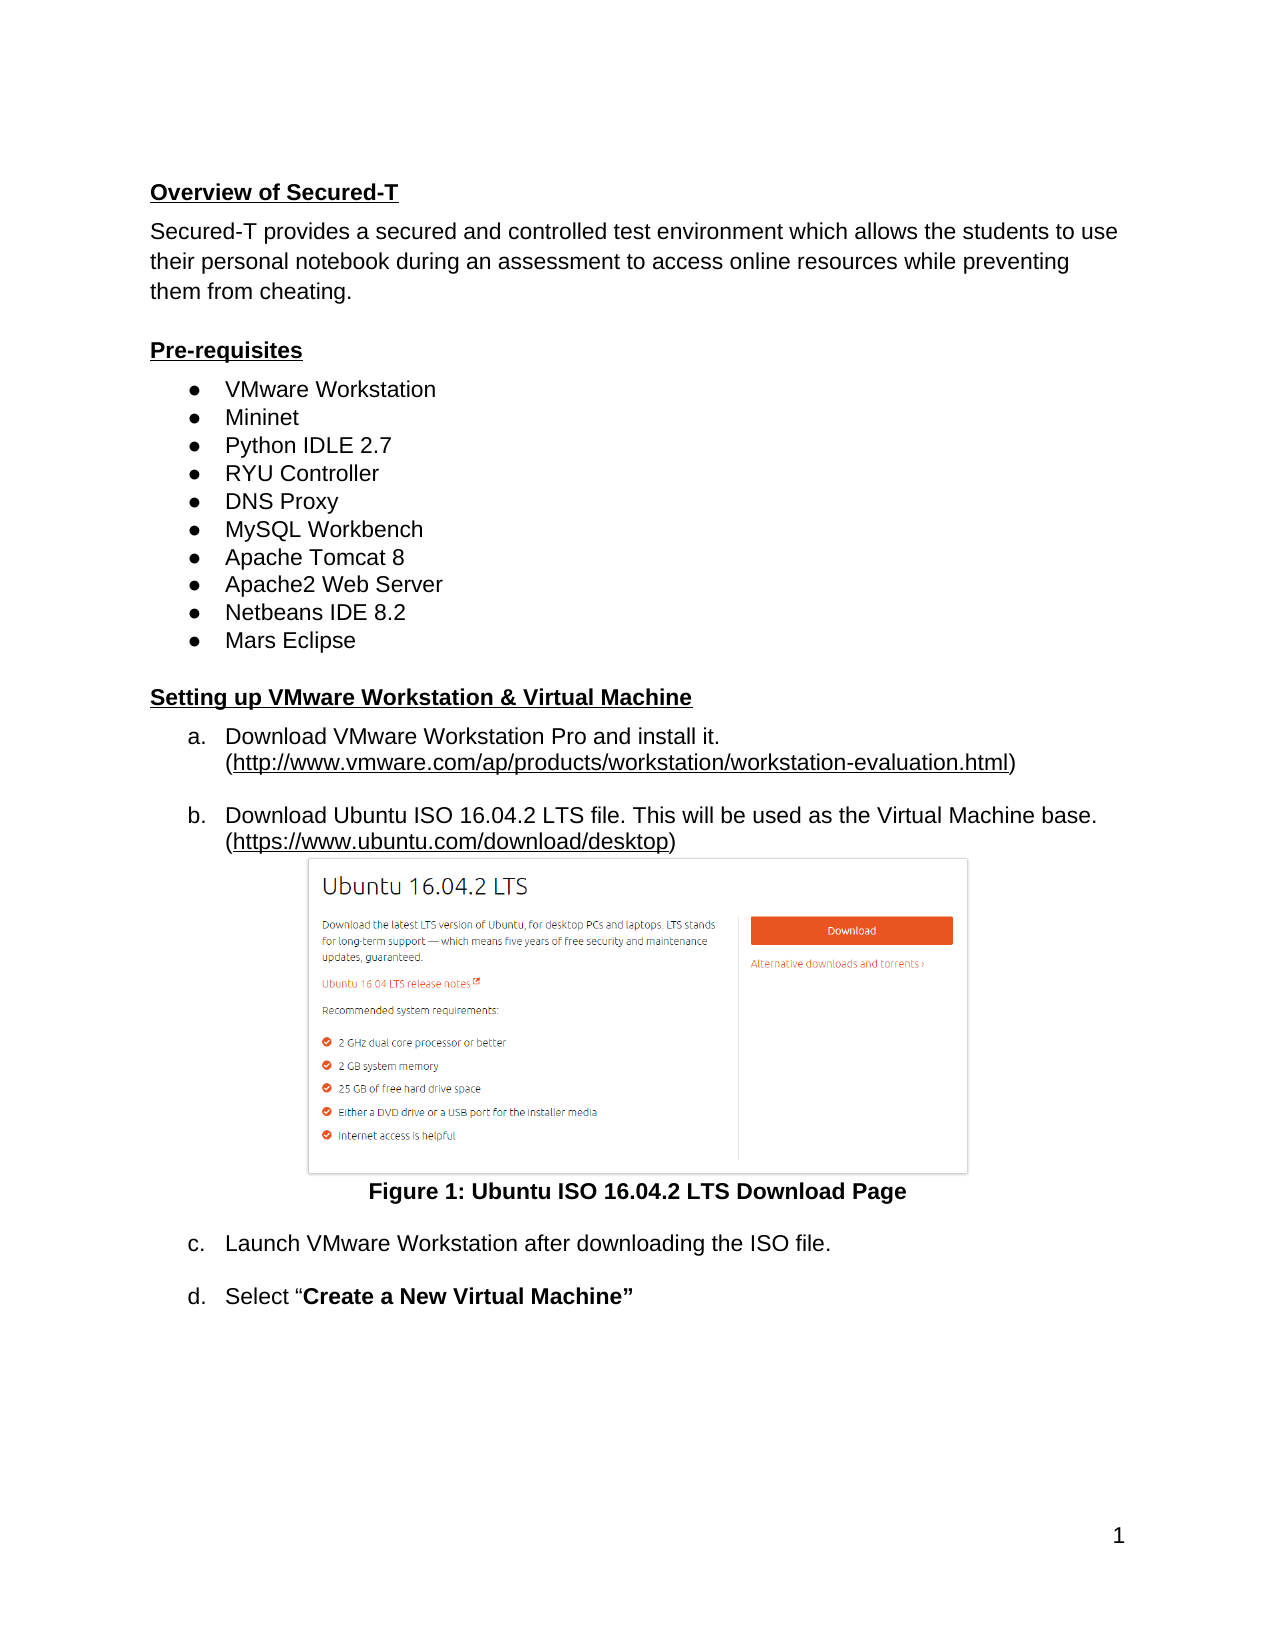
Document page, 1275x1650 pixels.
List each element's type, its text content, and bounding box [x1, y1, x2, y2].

list Launch VMware Workstation after downloading the ISO file. [187, 1230, 1125, 1257]
text (http://www.vmware.com/ap/products/workstation/workstation-evaluation.html) [150, 749, 1125, 776]
list VMware Workstation [187, 376, 1125, 402]
subtitle Pre-requisites [150, 337, 1125, 364]
list Mininet [187, 404, 1125, 430]
list Apache Tomcat 8 [187, 543, 1125, 570]
list Select “Create a New Virtual Machine” [187, 1283, 1125, 1309]
text Secured-T provides a secured and controlled test environment which allows the students to use their personal notebook during an assessment to access online resources while preventing them from cheating. [150, 218, 1125, 304]
text (https://www.ubuntu.com/download/desktop) [150, 828, 1125, 855]
list Netbeans IDE 8.2 [187, 599, 1125, 626]
picture [304, 854, 971, 1178]
list DNS Proxy [187, 488, 1125, 514]
list Apache2 Web Server [187, 571, 1125, 598]
list Download Ubuntu ISO 16.04.2 LTS file. This will be used as the Virtual Machine base. [187, 802, 1125, 828]
text Figure 1: Ubuntu ISO 16.04.2 LTS Download Page [150, 1178, 1125, 1204]
list MySQL Workbench [187, 516, 1125, 542]
subtitle Overview of Secured-T [150, 179, 1125, 206]
list Download VMware Workstation Pro and install it. [187, 723, 1125, 749]
list Python IDLE 2.7 [187, 432, 1125, 458]
subtitle Setting up VMware Workstation & Virtual Machine [150, 684, 1125, 711]
list Mars Eclipse [187, 627, 1125, 654]
list RYU Controller [187, 460, 1125, 486]
